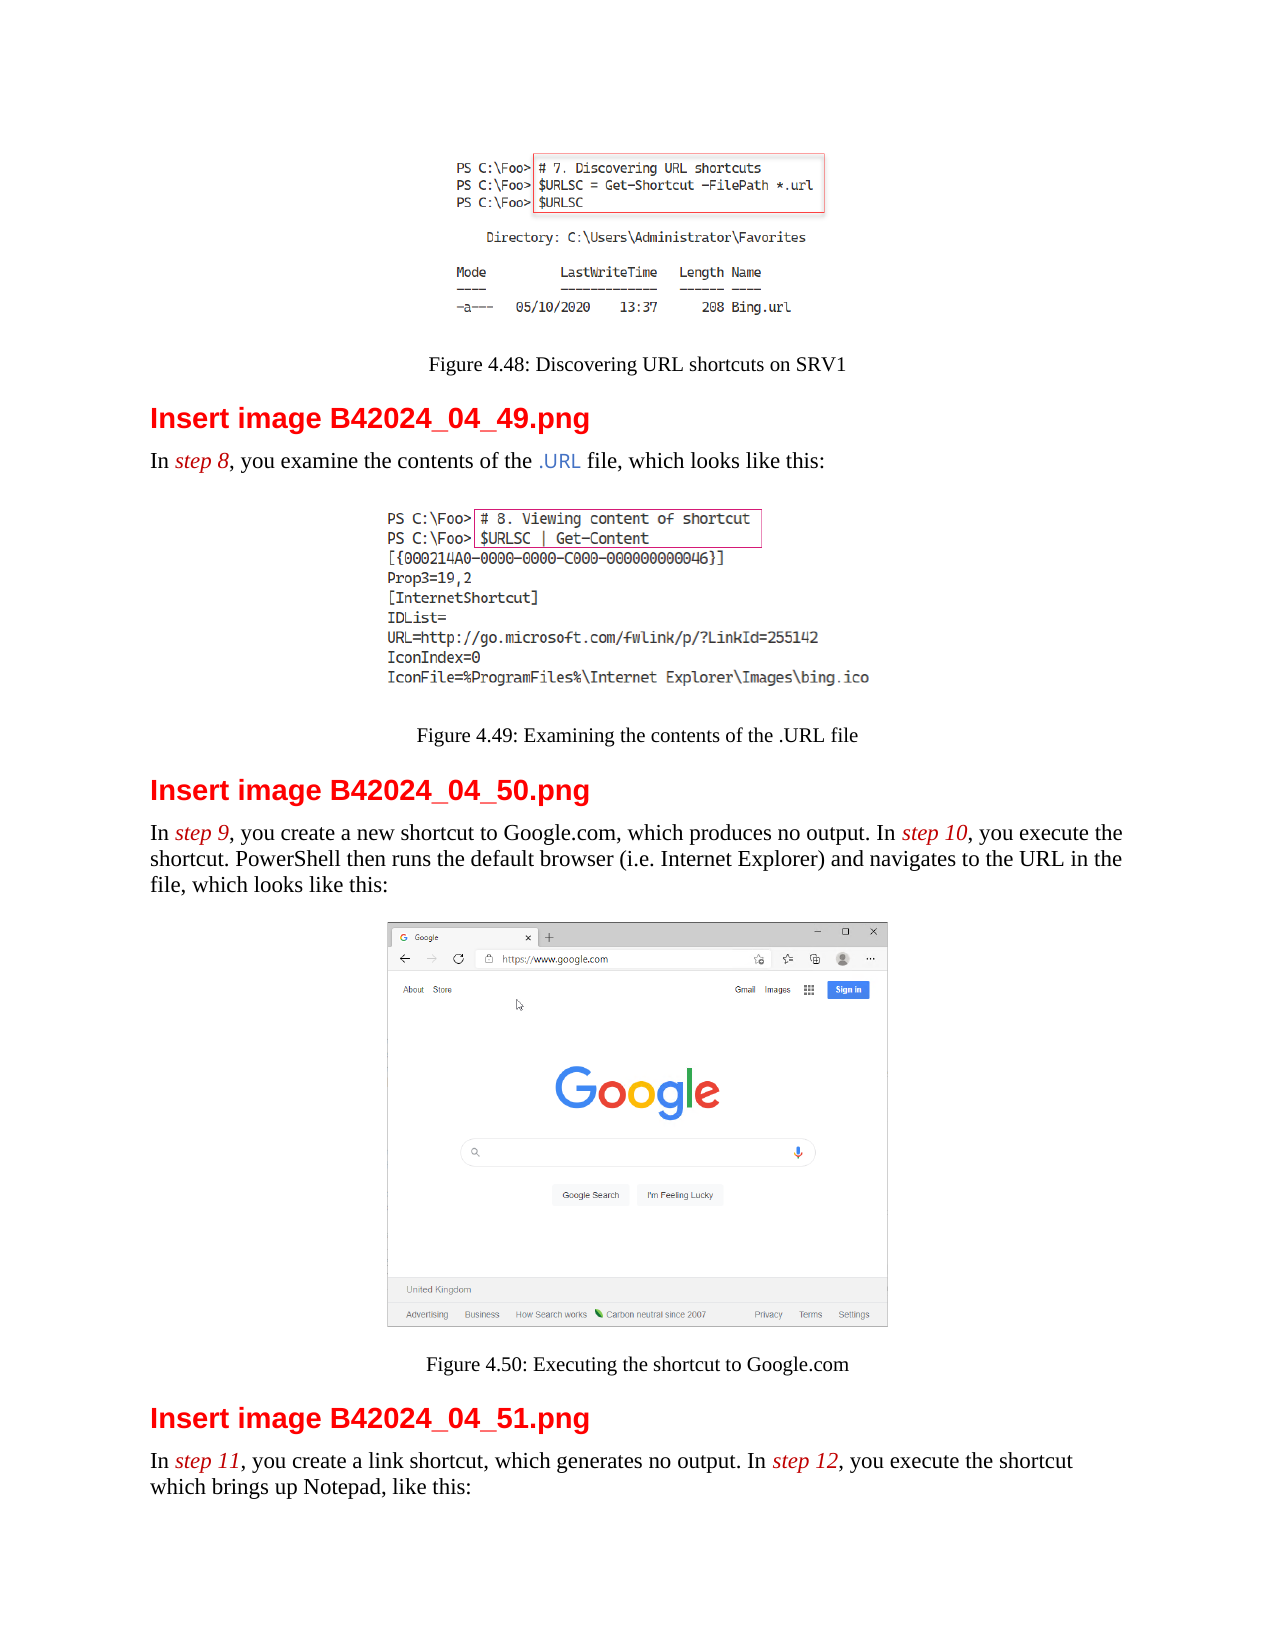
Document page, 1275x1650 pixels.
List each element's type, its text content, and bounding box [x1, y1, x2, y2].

text Insert image B42024_04_49.png [150, 401, 1125, 434]
text Insert image B42024_04_51.png [150, 1401, 1125, 1434]
text In step 11, you create a link shortcut, which generates no output. In step 12, you execute the shortcut which brings up Notepad, like this: [150, 1447, 1125, 1499]
text In step 9, you create a new shortcut to Google.com, which produces no output. In step 10, you execute the shortcut. PowerShell then runs the default browser (i.e. Internet Explorer) and navigates to the URL in the file, which looks like this: [150, 818, 1125, 898]
picture [437, 150, 839, 327]
text In step 8, you examine the contents of the .URL file, which looks like this: [150, 447, 1125, 474]
text Figure 4.49: Examining the contents of the .URL file [150, 723, 1125, 747]
picture [375, 498, 900, 699]
text Insert image B42024_04_50.png [150, 772, 1125, 806]
text Figure 4.50: Executing the shortcut to Google.com [150, 1352, 1125, 1376]
picture [387, 922, 888, 1327]
text Figure 4.48: Discovering URL shortcuts on SRV1 [150, 352, 1125, 376]
